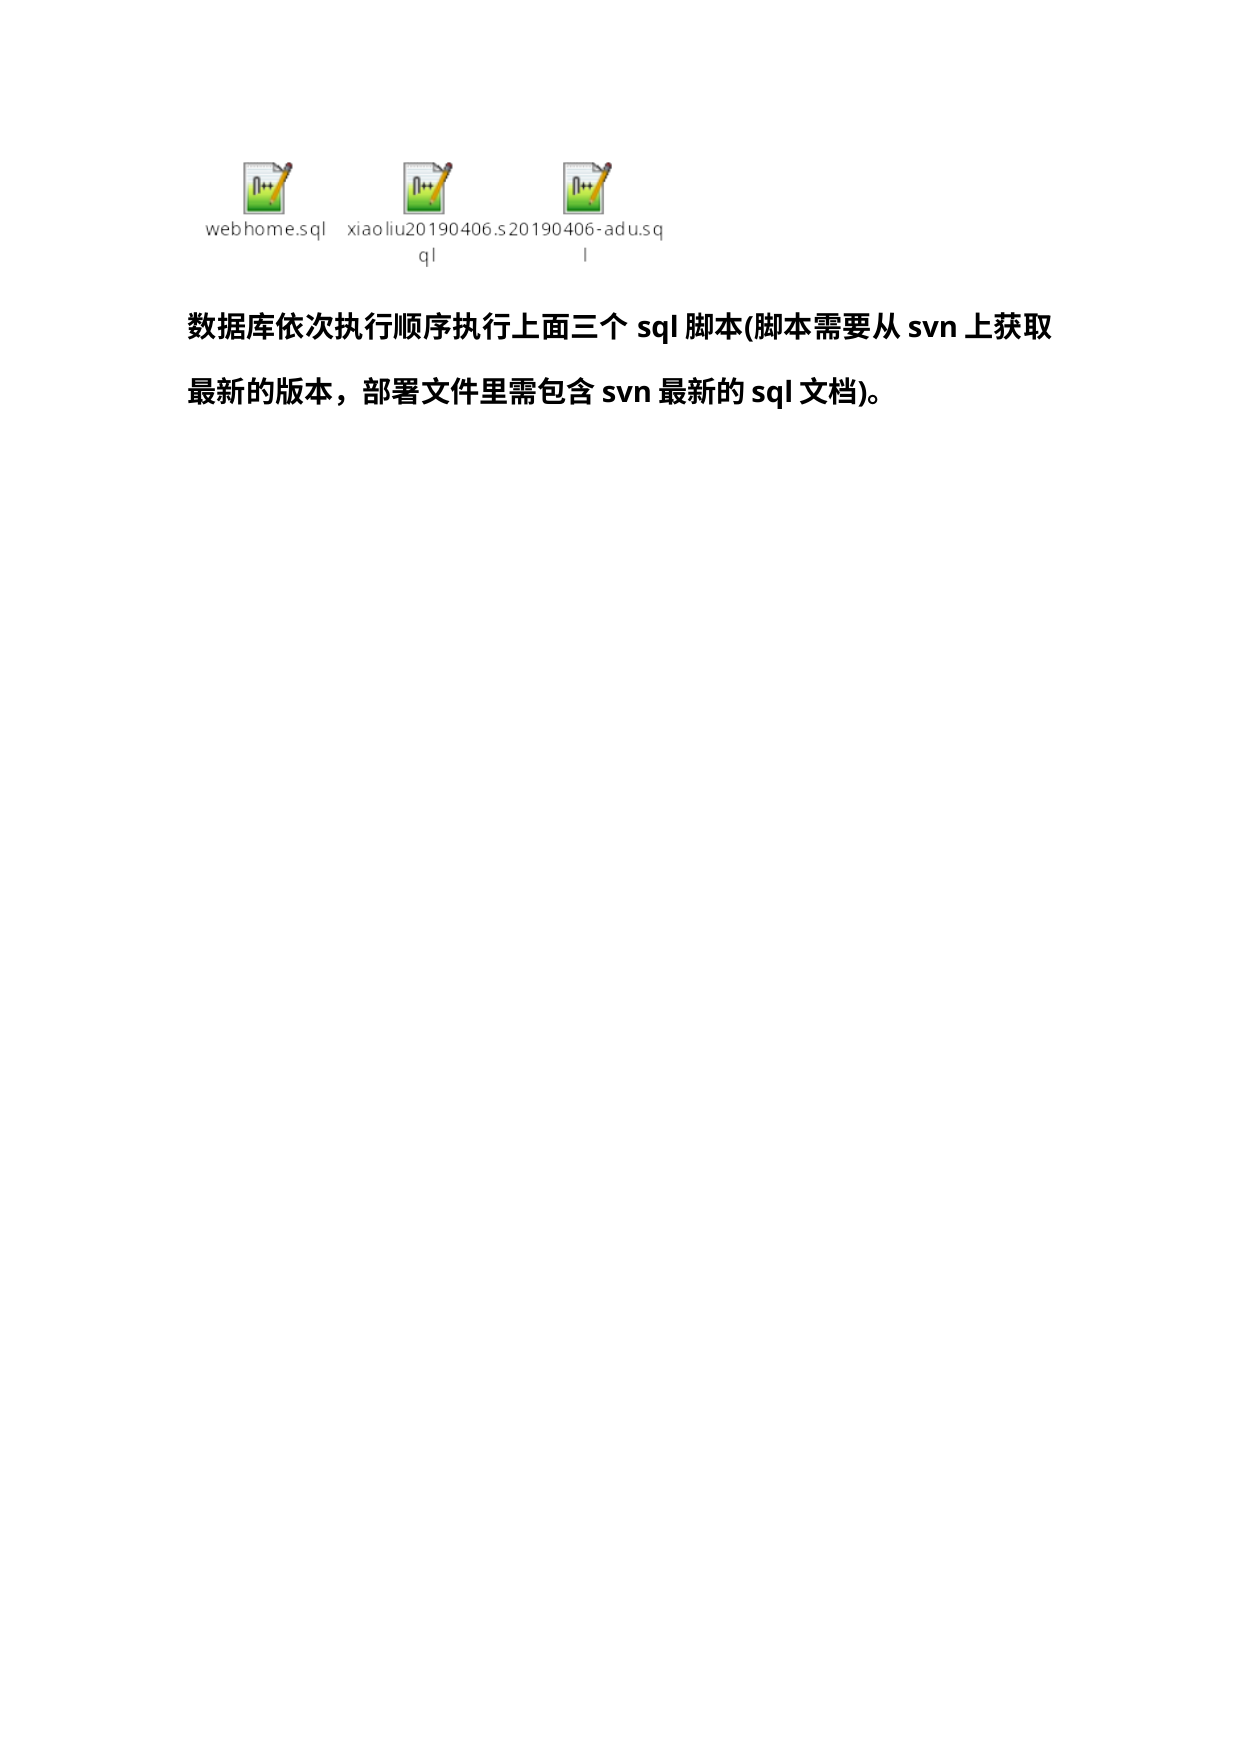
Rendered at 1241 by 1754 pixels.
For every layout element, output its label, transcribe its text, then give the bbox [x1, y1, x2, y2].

text 数据库依次执行顺序执行上面三个sql脚本(脚本需要从svn上获取最新的版本，部署文件里需包含svn最新的sql文档)。 [187, 292, 1053, 422]
